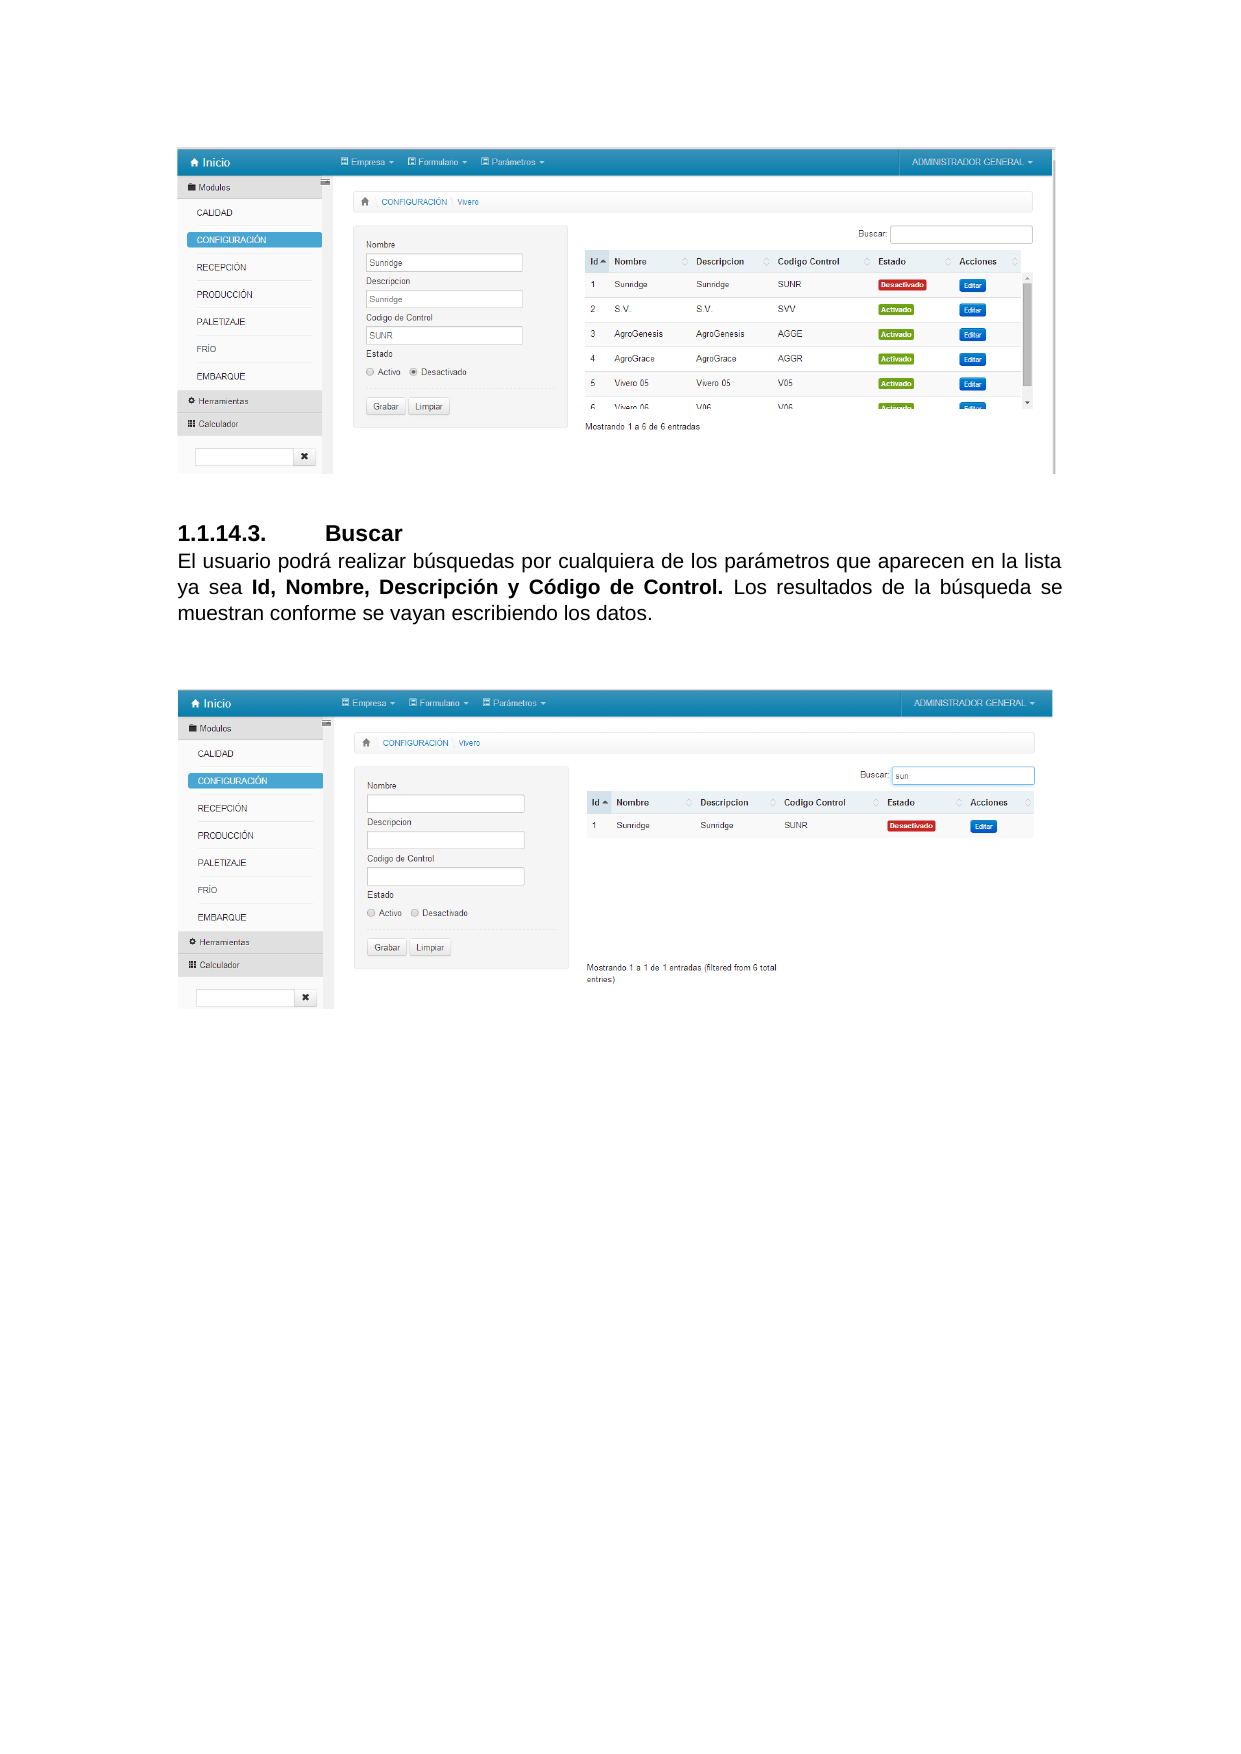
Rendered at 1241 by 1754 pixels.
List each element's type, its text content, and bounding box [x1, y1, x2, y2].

picture [177, 147, 1056, 474]
text El usuario podrá realizar búsquedas por cualquiera de los parámetros que aparecen en la lista ya sea Id, Nombre, Descripción y Código de Control. Los resultados de la búsqueda se muestran conforme se vayan escribiendo los datos. [177, 549, 1063, 624]
picture [178, 717, 1053, 1009]
subtitle Buscar [177, 520, 1063, 547]
picture [178, 689, 1053, 711]
